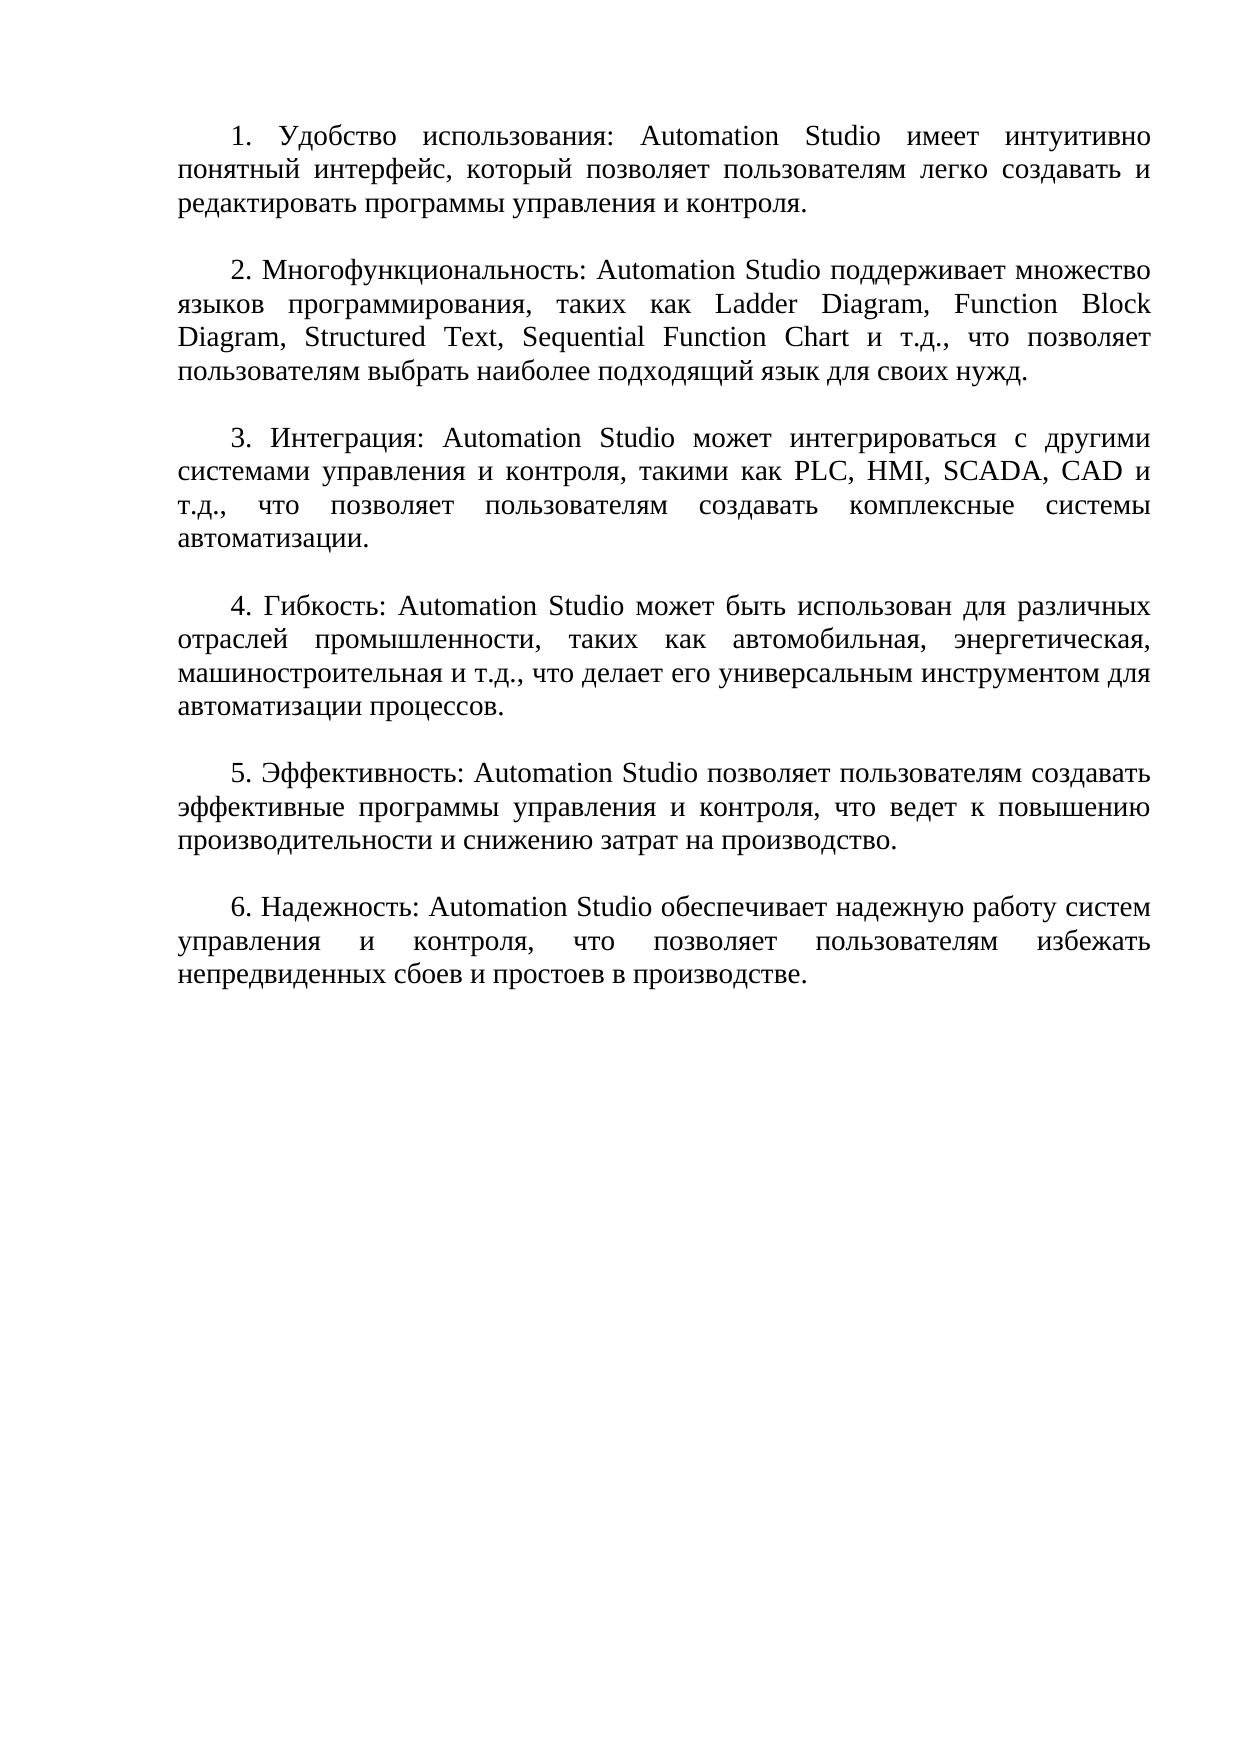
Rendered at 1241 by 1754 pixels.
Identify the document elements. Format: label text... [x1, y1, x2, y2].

text 1. Удобство использования: Automation Studio имеет интуитивно понятный интерфейс, который позволяет пользователям легко создавать и редактировать программы управления и контроля. [177, 118, 1152, 219]
text 2. Многофункциональность: Automation Studio поддерживает множество языков программирования, таких как Ladder Diagram, Function Block Diagram, Structured Text, Sequential Function Chart и т.д., что позволяет пользователям выбрать наиболее подходящий язык для своих нужд. [177, 252, 1152, 386]
text 5. Эффективность: Automation Studio позволяет пользователям создавать эффективные программы управления и контроля, что ведет к повышению производительности и снижению затрат на производство. [177, 755, 1152, 856]
text 4. Гибкость: Automation Studio может быть использован для различных отраслей промышленности, таких как автомобильная, энергетическая, машиностроительная и т.д., что делает его универсальным инструментом для автоматизации процессов. [177, 588, 1152, 722]
text 6. Надежность: Automation Studio обеспечивает надежную работу систем управления и контроля, что позволяет пользователям избежать непредвиденных сбоев и простоев в производстве. [177, 889, 1152, 990]
text 3. Интеграция: Automation Studio может интегрироваться с другими системами управления и контроля, такими как PLC, HMI, SCADA, CAD и т.д., что позволяет пользователям создавать комплексные системы автоматизации. [177, 420, 1152, 554]
